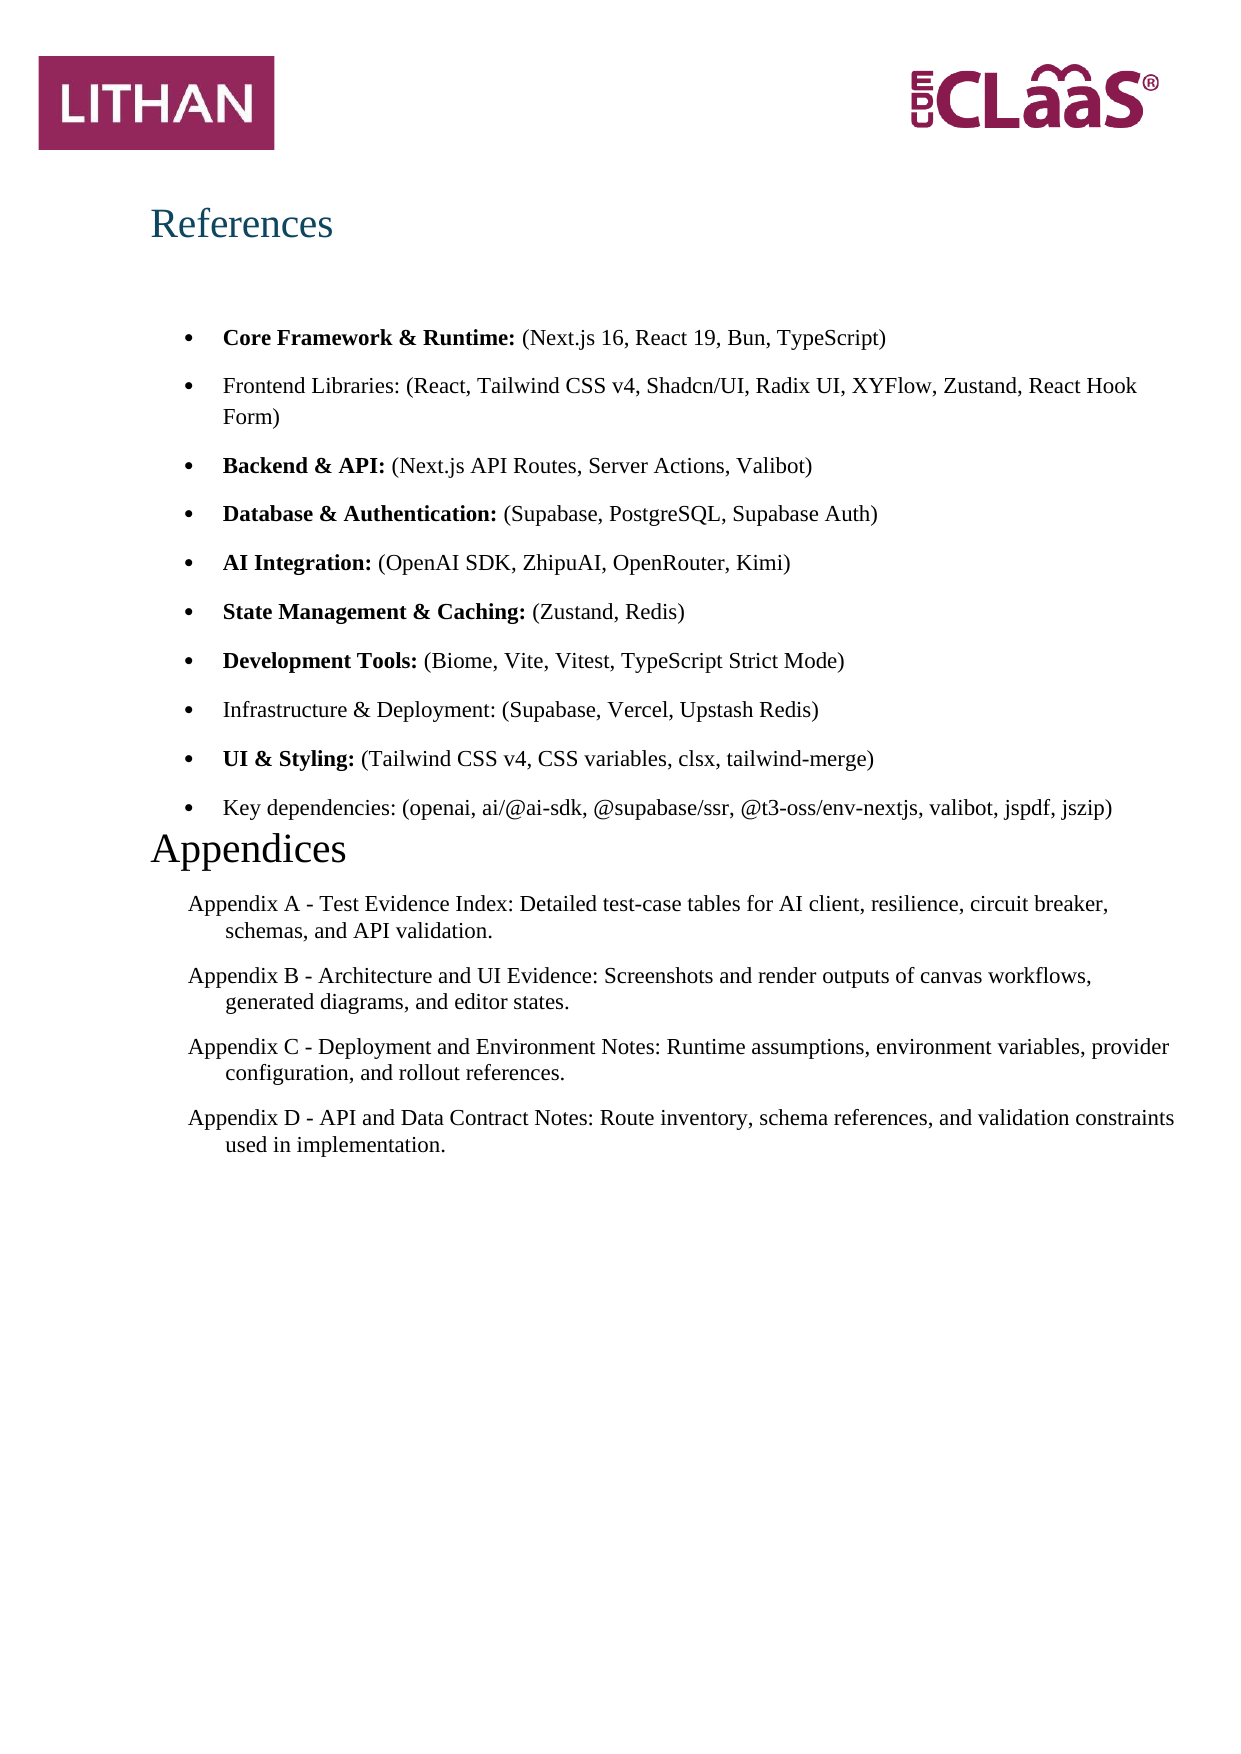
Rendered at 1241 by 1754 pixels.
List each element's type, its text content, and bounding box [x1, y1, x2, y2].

list Appendix B - Architecture and UI Evidence: Screenshots and render outputs of canvas workflows, generated diagrams, and editor states. [188, 962, 1181, 1014]
list Appendix A - Test Evidence Index: Detailed test-case tables for AI client, resilience, circuit breaker, schemas, and API validation. [188, 890, 1181, 943]
list Appendix D - API and Data Contract Notes: Route inventory, schema references, and validation constraints used in implementation. [188, 1104, 1181, 1157]
list Core Framework & Runtime: (Next.js 16, React 19, Bun, TypeScript) [185, 324, 1181, 350]
list Frontend Libraries: (React, Tailwind CSS v4, Shadcn/UI, Radix UI, XYFlow, Zustand, React Hook Form) [185, 373, 1181, 429]
list Development Tools: (Biome, Vite, Vitest, TypeScript Strict Mode) [185, 647, 1181, 673]
subtitle References [150, 198, 1181, 246]
subtitle Appendices [150, 824, 1181, 872]
picture [38, 56, 275, 150]
list Backend & API: (Next.js API Routes, Server Actions, Valibot) [185, 452, 1181, 478]
list Key dependencies: (openai, ai/@ai-sdk, @supabase/ssr, @t3-oss/env-nextjs, valibot, jspdf, jszip) [185, 794, 1181, 820]
list Appendix C - Deployment and Environment Notes: Runtime assumptions, environment variables, provider configuration, and rollout references. [188, 1033, 1181, 1086]
list AI Integration: (OpenAI SDK, ZhipuAI, OpenRouter, Kimi) [185, 549, 1181, 576]
list State Management & Caching: (Zustand, Redis) [185, 598, 1181, 624]
list UI & Styling: (Tailwind CSS v4, CSS variables, clsx, tailwind-merge) [185, 745, 1181, 771]
list Infrastructure & Deployment: (Supabase, Vercel, Upstash Redis) [185, 696, 1181, 722]
list Database & Authentication: (Supabase, PostgreSQL, Supabase Auth) [185, 501, 1181, 527]
picture [911, 64, 1159, 128]
